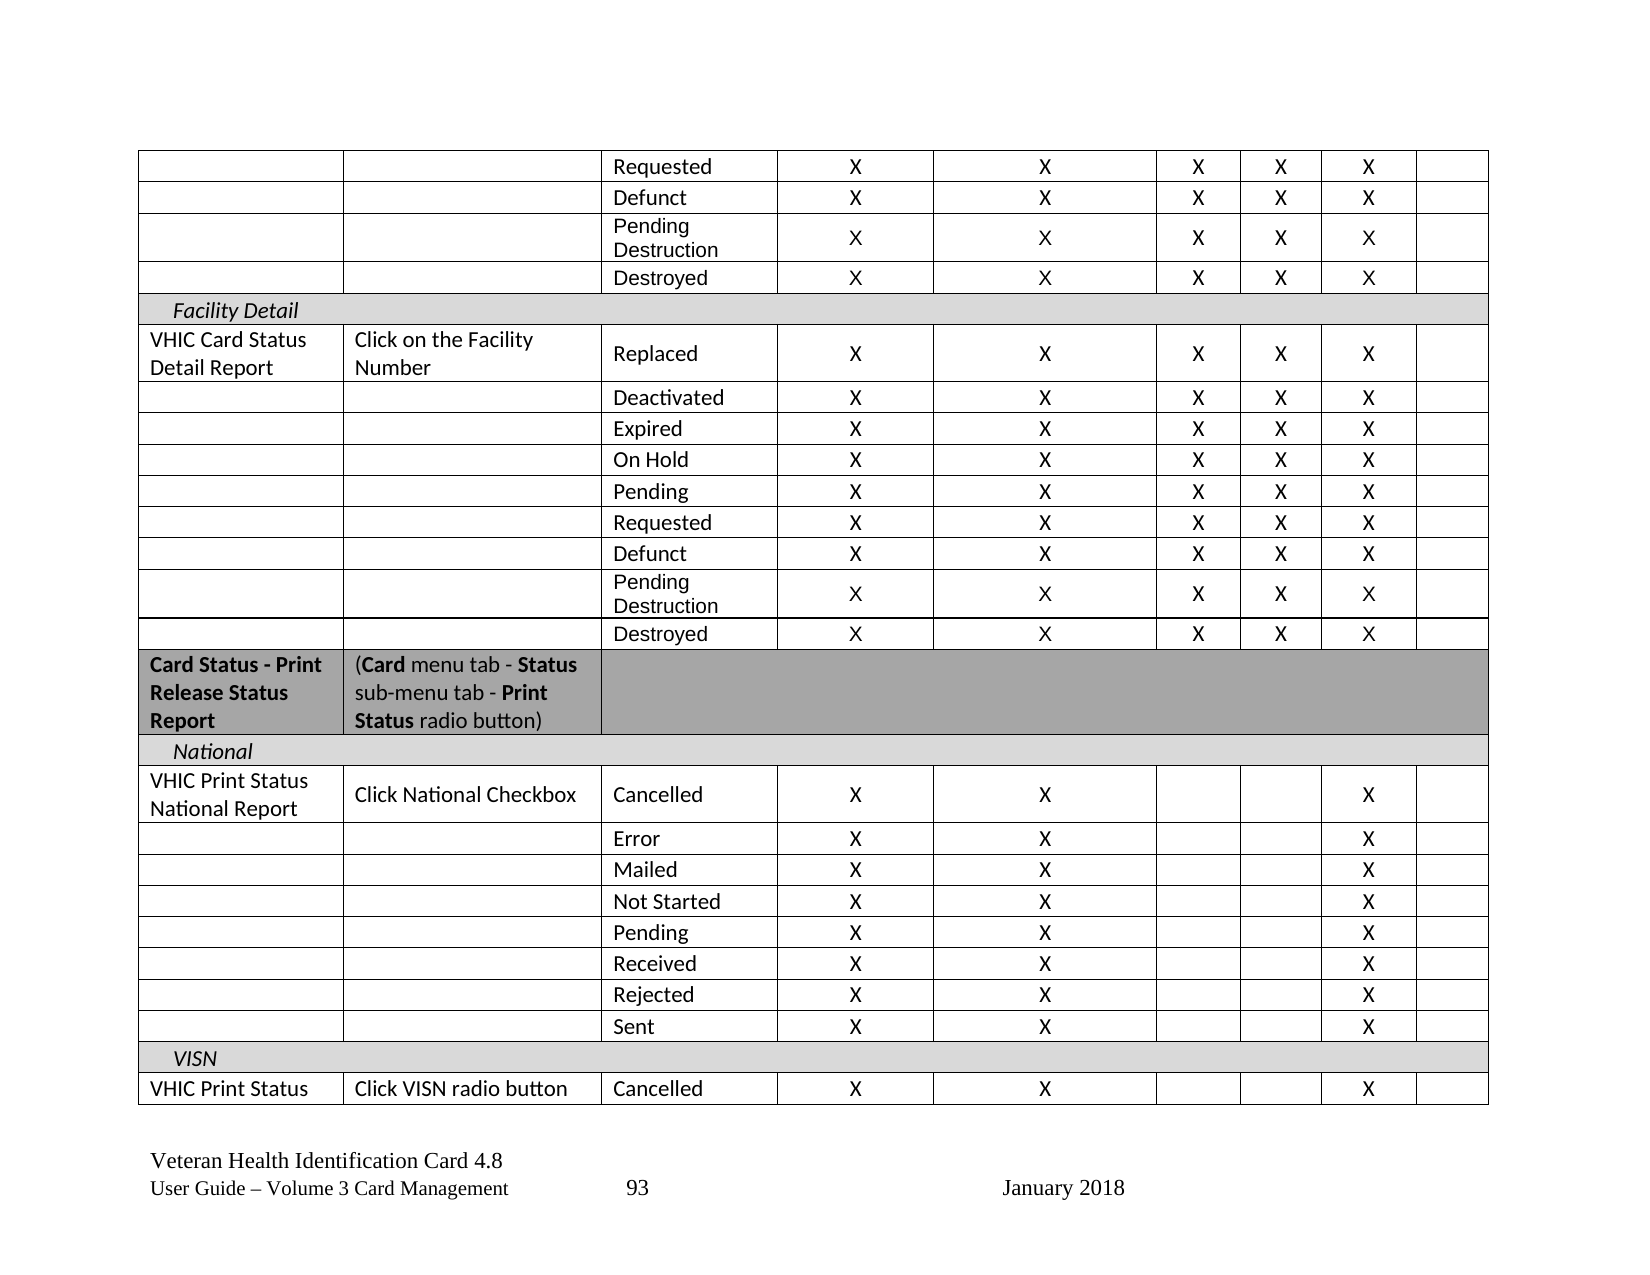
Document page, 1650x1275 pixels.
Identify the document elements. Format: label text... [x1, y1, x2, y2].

table_cell [1417, 445, 1488, 475]
table_cell X [934, 886, 1156, 916]
table_cell X [934, 823, 1156, 853]
table_cell X [1241, 570, 1321, 617]
table_cell VHIC Card Status Detail Report [139, 325, 343, 381]
table_cell X [1157, 507, 1240, 537]
table_cell [1417, 476, 1488, 506]
table_cell X [1157, 570, 1240, 617]
table_cell Not Started [602, 886, 777, 916]
table_cell X [1157, 413, 1240, 443]
table_cell [1241, 766, 1321, 822]
table_cell X [778, 917, 933, 947]
table_cell X [778, 980, 933, 1010]
table_cell X [1241, 619, 1321, 649]
table_cell [1417, 570, 1488, 617]
table_cell Card Status - Print Release Status Report [139, 650, 343, 734]
table_cell Requested [602, 151, 777, 181]
table_cell [344, 182, 601, 212]
table_cell [344, 476, 601, 506]
table_cell [139, 262, 343, 293]
table_cell X [778, 413, 933, 443]
table_cell Pending Destruction [602, 570, 777, 617]
table_cell X [778, 948, 933, 978]
table_cell Sent [602, 1011, 777, 1041]
table_cell X [1157, 214, 1240, 261]
table_cell X [778, 1011, 933, 1041]
table_cell [344, 619, 601, 649]
table_cell [1417, 855, 1488, 885]
table_cell [1417, 917, 1488, 947]
table_cell X [934, 507, 1156, 537]
table_cell X [778, 445, 933, 475]
table_cell X [1157, 325, 1240, 381]
table_cell [139, 823, 343, 853]
table_cell X [934, 413, 1156, 443]
table_cell X [934, 570, 1156, 617]
table_cell X [934, 476, 1156, 506]
table_cell [139, 507, 343, 537]
table_cell X [934, 1073, 1156, 1103]
table_cell [1417, 948, 1488, 978]
table_cell X [778, 1073, 933, 1103]
table_cell X [1241, 445, 1321, 475]
table_cell X [778, 886, 933, 916]
table_cell VHIC Print Status National Report [139, 766, 343, 822]
table_cell Defunct [602, 538, 777, 568]
table_cell [1417, 413, 1488, 443]
table_cell Click on the Facility Number [344, 325, 601, 381]
table_cell [139, 445, 343, 475]
table_cell X [1322, 182, 1416, 212]
table_cell [1157, 1011, 1240, 1041]
table_cell X [934, 214, 1156, 261]
table_cell X [1322, 262, 1416, 293]
table_cell X [1241, 507, 1321, 537]
table_cell X [1157, 262, 1240, 293]
table_cell X [1322, 476, 1416, 506]
table_cell [139, 855, 343, 885]
table_cell X [1241, 382, 1321, 412]
table_cell X [1322, 413, 1416, 443]
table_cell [139, 1073, 343, 1103]
table_cell [139, 886, 343, 916]
table_cell [1241, 1011, 1321, 1041]
table_cell [1417, 766, 1488, 822]
table_cell [1157, 886, 1240, 916]
table_cell Pending [602, 917, 777, 947]
table_cell [139, 948, 343, 978]
table_cell [139, 476, 343, 506]
table_cell [1157, 917, 1240, 947]
table_cell Destroyed [602, 262, 777, 293]
table_cell X [1241, 151, 1321, 181]
table_cell Rejected [602, 980, 777, 1010]
table_cell National [139, 735, 1488, 765]
table_cell X [778, 214, 933, 261]
table_cell X [934, 445, 1156, 475]
table_cell [1417, 980, 1488, 1010]
table_cell X [1322, 823, 1416, 853]
table_cell X [1322, 1011, 1416, 1041]
table_cell [344, 538, 601, 568]
table_cell X [1241, 413, 1321, 443]
table_cell (Card menu tab - Status sub-menu tab - Print Status radio button) [344, 650, 601, 734]
table_cell [1241, 1073, 1321, 1103]
table_cell X [778, 855, 933, 885]
table_cell X [1157, 182, 1240, 212]
table_cell [1241, 917, 1321, 947]
table_cell [344, 413, 601, 443]
table_cell X [778, 325, 933, 381]
table_cell X [778, 382, 933, 412]
table_cell [344, 1011, 601, 1041]
table_cell X [1157, 538, 1240, 568]
table_cell Pending [602, 476, 777, 506]
table_cell X [1322, 948, 1416, 978]
table_cell [139, 151, 343, 181]
table_cell Error [602, 823, 777, 853]
table_cell X [1157, 445, 1240, 475]
table_cell [139, 980, 343, 1010]
table_cell [139, 619, 343, 649]
table_cell [139, 382, 343, 412]
table_cell [139, 214, 343, 261]
table_cell X [1322, 325, 1416, 381]
table_cell [1417, 538, 1488, 568]
table_cell [1417, 382, 1488, 412]
table_cell X [1241, 182, 1321, 212]
table_cell [344, 382, 601, 412]
table_cell [139, 413, 343, 443]
table_cell On Hold [602, 445, 777, 475]
table_cell X [934, 538, 1156, 568]
table_cell [1417, 214, 1488, 261]
table_cell [1157, 766, 1240, 822]
table_cell X [778, 570, 933, 617]
table_cell X [1157, 151, 1240, 181]
table_cell [1417, 262, 1488, 293]
table_cell X [1322, 214, 1416, 261]
table_cell [344, 214, 601, 261]
table_cell [139, 538, 343, 568]
table_cell Defunct [602, 182, 777, 212]
table_cell X [1322, 570, 1416, 617]
table_cell [344, 507, 601, 537]
table_cell X [934, 948, 1156, 978]
table_cell X [1157, 619, 1240, 649]
table_cell X [1322, 151, 1416, 181]
table_cell [344, 917, 601, 947]
table_cell [1417, 823, 1488, 853]
table_cell [1417, 619, 1488, 649]
table_cell X [1322, 382, 1416, 412]
table_cell [1241, 948, 1321, 978]
table_cell X [1157, 382, 1240, 412]
table_cell [1417, 151, 1488, 181]
table_cell X [1322, 766, 1416, 822]
table_cell X [778, 766, 933, 822]
table_cell X [778, 476, 933, 506]
table_cell [139, 570, 343, 617]
table_cell [344, 570, 601, 617]
table_cell [1241, 855, 1321, 885]
table_cell Received [602, 948, 777, 978]
table_cell X [934, 766, 1156, 822]
table_cell Click National Checkbox [344, 766, 601, 822]
table_cell X [1241, 214, 1321, 261]
table_cell [1417, 1073, 1488, 1103]
table_cell X [1322, 980, 1416, 1010]
table_cell X [1322, 507, 1416, 537]
table_cell X [934, 325, 1156, 381]
table_cell [1157, 948, 1240, 978]
table_cell X [1322, 886, 1416, 916]
table_cell [344, 151, 601, 181]
table_cell [1241, 823, 1321, 853]
table_cell X [1322, 917, 1416, 947]
table_cell X [778, 823, 933, 853]
table_cell [602, 650, 1488, 734]
table_cell X [1241, 262, 1321, 293]
table_cell Deactivated [602, 382, 777, 412]
table_cell Pending Destruction [602, 214, 777, 261]
table_cell [1417, 182, 1488, 212]
table_cell X [934, 619, 1156, 649]
table_cell VISN [139, 1042, 1488, 1072]
table_cell X [934, 1011, 1156, 1041]
table_cell [344, 445, 601, 475]
table_cell [1157, 823, 1240, 853]
table_cell [344, 948, 601, 978]
table_cell [344, 886, 601, 916]
table_cell [1157, 1073, 1240, 1103]
table_cell X [1322, 538, 1416, 568]
table_cell Cancelled [602, 766, 777, 822]
table_cell X [934, 151, 1156, 181]
table_cell X [1322, 855, 1416, 885]
table_cell [344, 855, 601, 885]
table_cell [1241, 980, 1321, 1010]
table_cell Cancelled [602, 1073, 777, 1103]
table_cell [139, 1011, 343, 1041]
table_cell X [1322, 619, 1416, 649]
table_cell X [1322, 1073, 1416, 1103]
table_cell X [1241, 476, 1321, 506]
table_cell X [934, 855, 1156, 885]
table_cell X [934, 262, 1156, 293]
table_cell Replaced [602, 325, 777, 381]
table_cell [1417, 507, 1488, 537]
table_cell X [778, 151, 933, 181]
table_cell Facility Detail [139, 294, 1488, 324]
table_cell [1417, 325, 1488, 381]
table_cell [1241, 886, 1321, 916]
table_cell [344, 1073, 601, 1103]
table_cell [1157, 855, 1240, 885]
table_cell X [778, 262, 933, 293]
table_cell [344, 262, 601, 293]
table_cell X [1322, 445, 1416, 475]
table_cell X [778, 619, 933, 649]
table_cell [1157, 980, 1240, 1010]
table_cell [344, 823, 601, 853]
table_cell X [934, 182, 1156, 212]
table_cell X [778, 182, 933, 212]
table_cell Expired [602, 413, 777, 443]
table_cell [1417, 1011, 1488, 1041]
table_cell Requested [602, 507, 777, 537]
table_cell X [1241, 538, 1321, 568]
table_cell [1417, 886, 1488, 916]
table_cell Destroyed [602, 619, 777, 649]
table_cell X [1157, 476, 1240, 506]
table_cell X [934, 382, 1156, 412]
table_cell X [1241, 325, 1321, 381]
table_cell X [934, 917, 1156, 947]
table_cell [139, 182, 343, 212]
table_cell Mailed [602, 855, 777, 885]
table_cell X [934, 980, 1156, 1010]
table_cell X [778, 507, 933, 537]
table_cell X [778, 538, 933, 568]
table_cell [344, 980, 601, 1010]
table_cell [139, 917, 343, 947]
